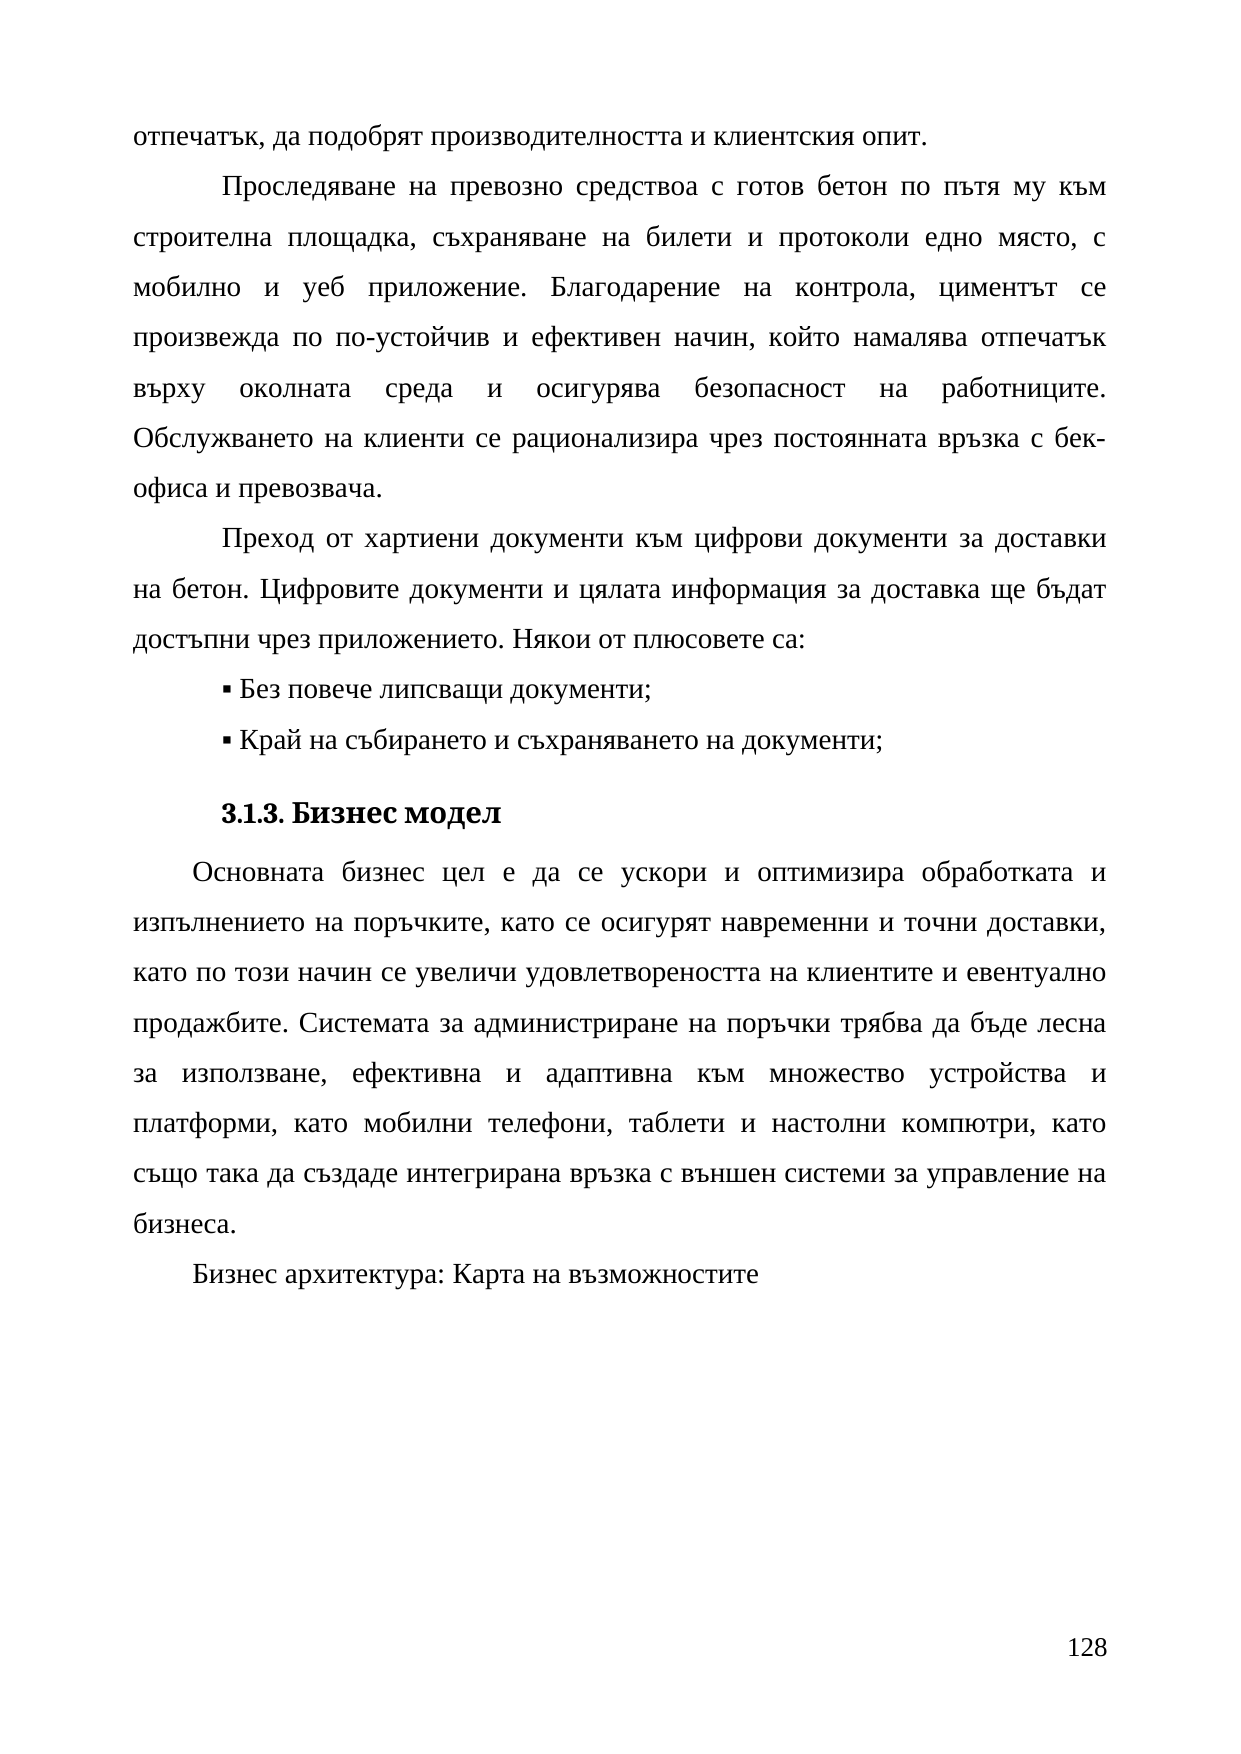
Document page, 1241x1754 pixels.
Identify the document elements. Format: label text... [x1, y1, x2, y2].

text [133, 118, 1107, 152]
text Проследяване на превозно средствоа с готов бетон по пътя му към строителна площадка, съхраняване на билети и протоколи едно място, с мобилно и уеб приложение. Благодарение на контрола, циментът се произвежда по по-устойчив и ефективен начин, който намалява отпечатък върху околната среда и осигурява безопасност на работниците. Обслужването на клиенти се рационализира чрез постоянната връзка с бек-офиса и превозвача. [133, 168, 1107, 504]
subtitle 3.1.3. Бизнес модел [133, 797, 1107, 831]
text ▪ Без повече липсващи документи; [133, 672, 1107, 705]
text ▪ Край на събирането и съхраняването на документи; [133, 722, 1107, 755]
text Основната бизнес цел е да се ускори и оптимизира обработката и изпълнението на поръчките, като се осигурят навременни и точни доставки, като по този начин се увеличи удовлетвореността на клиентите и евентуално продажбите. Системата за администриране на поръчки трябва да бъде лесна за използване, ефективна и адаптивна към множество устройства и платформи, като мобилни телефони, таблети и настолни компютри, като също така да създаде интегрирана връзка с външен системи за управление на бизнеса. [133, 854, 1107, 1239]
text Бизнес архитектура: Карта на възможностите [133, 1256, 1107, 1290]
text Преход от хартиени документи към цифрови документи за доставки на бетон. Цифровите документи и цялата информация за доставка ще бъдат достъпни чрез приложението. Някои от плюсовете са: [133, 521, 1107, 655]
